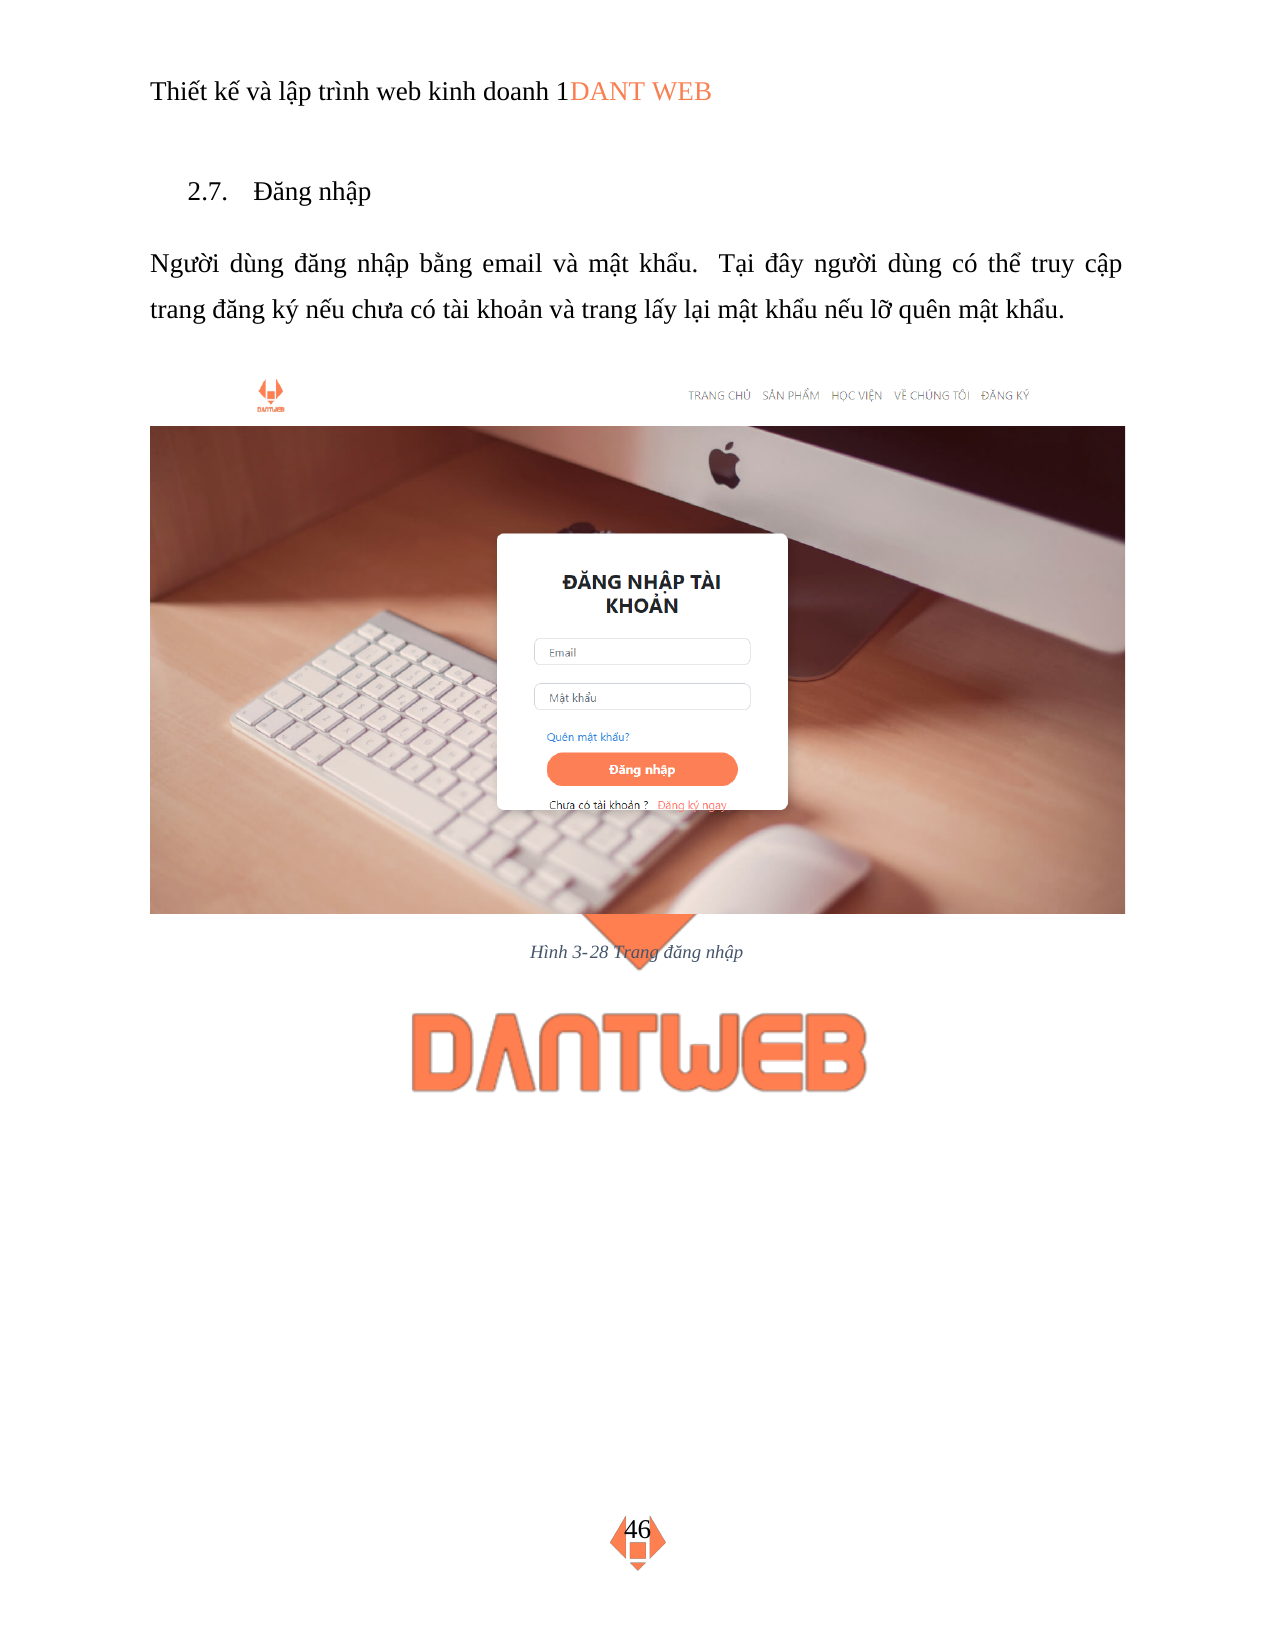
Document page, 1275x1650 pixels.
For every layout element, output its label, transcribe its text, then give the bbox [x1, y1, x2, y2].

picture [606, 1515, 669, 1571]
picture [400, 963, 875, 1101]
picture [150, 365, 1125, 941]
text Người dùng đăng nhập bằng email và mật khẩu. Tại đây người dùng có thể truy cập trang đăng ký nếu chưa có tài khoản và trang lấy lại mật khẩu nếu lỡ quên mật khẩu. [150, 247, 1125, 324]
list Đăng nhập [187, 175, 1125, 206]
